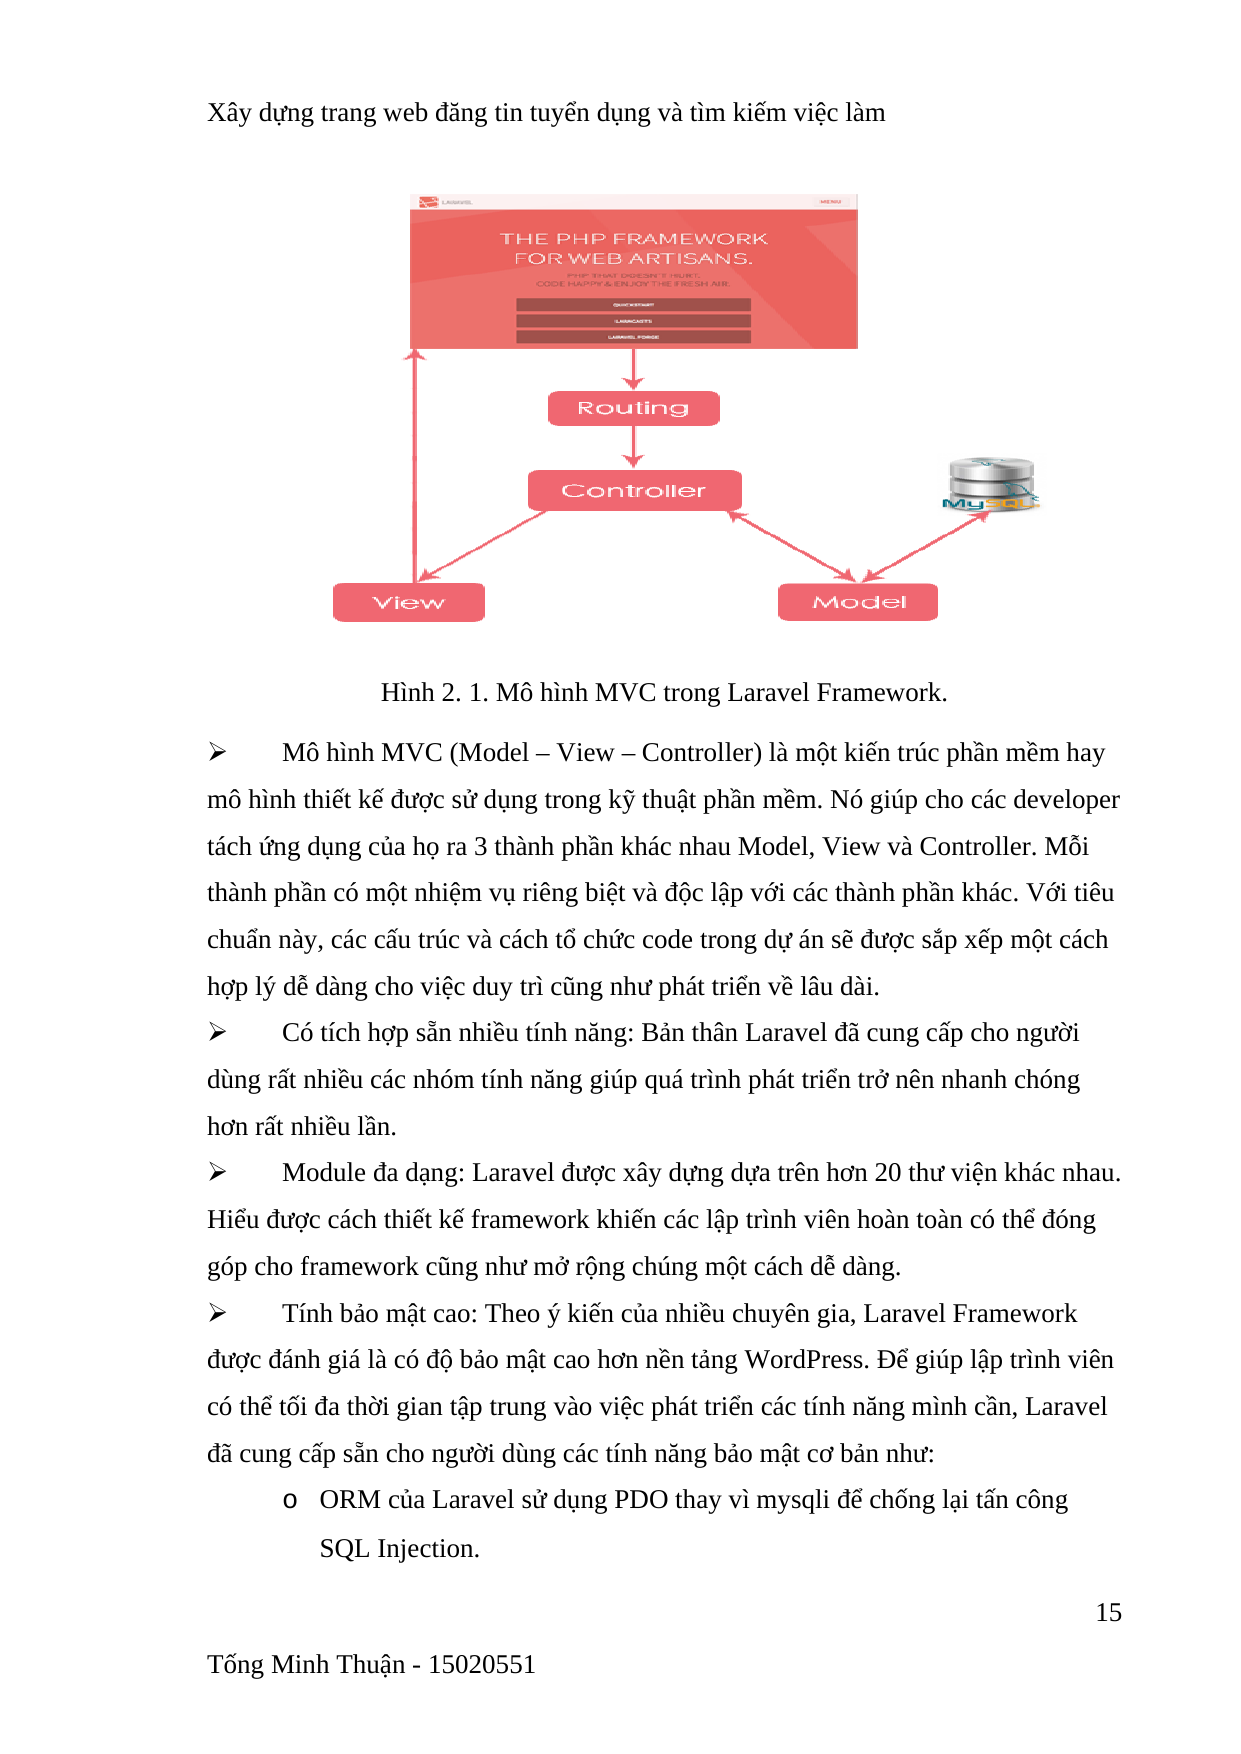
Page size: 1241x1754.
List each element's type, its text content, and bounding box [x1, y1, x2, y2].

list Có tích hợp sẵn nhiều tính năng: Bản thân Laravel đã cung cấp cho người dùng rất nhiều các nhóm tính năng giúp quá trình phát triển trở nên nhanh chóng hơn rất nhiều lần. [207, 1016, 1122, 1141]
list Tính bảo mật cao: Theo ý kiến của nhiều chuyên gia, Laravel Framework được đánh giá là có độ bảo mật cao hơn nền tảng WordPress. Để giúp lập trình viên có thể tối đa thời gian tập trung vào việc phát triển các tính năng mình cần, Laravel đã cung cấp sẵn cho người dùng các tính năng bảo mật cơ bản như: [207, 1297, 1122, 1468]
list Mô hình MVC (Model – View – Controller) là một kiến trúc phần mềm hay mô hình thiết kế được sử dụng trong kỹ thuật phần mềm. Nó giúp cho các developer tách ứng dụng của họ ra 3 thành phần khác nhau Model, View và Controller. Mỗi thành phần có một nhiệm vụ riêng biệt và độc lập với các thành phần khác. Với tiêu chuẩn này, các cấu trúc và cách tổ chức code trong dự án sẽ được sắp xếp một cách hợp lý dễ dàng cho việc duy trì cũng như phát triển về lâu dài. [207, 736, 1122, 1001]
list ORM của Laravel sử dụng PDO thay vì mysqli để chống lại tấn công SQL Injection. [282, 1483, 1122, 1563]
text Hình 2. 1. Mô hình MVC trong Laravel Framework. [207, 676, 1122, 707]
picture [206, 177, 1058, 648]
list Module đa dạng: Laravel được xây dựng dựa trên hơn 20 thư viện khác nhau. Hiểu được cách thiết kế framework khiến các lập trình viên hoàn toàn có thể đóng góp cho framework cũng như mở rộng chúng một cách dễ dàng. [207, 1157, 1122, 1281]
